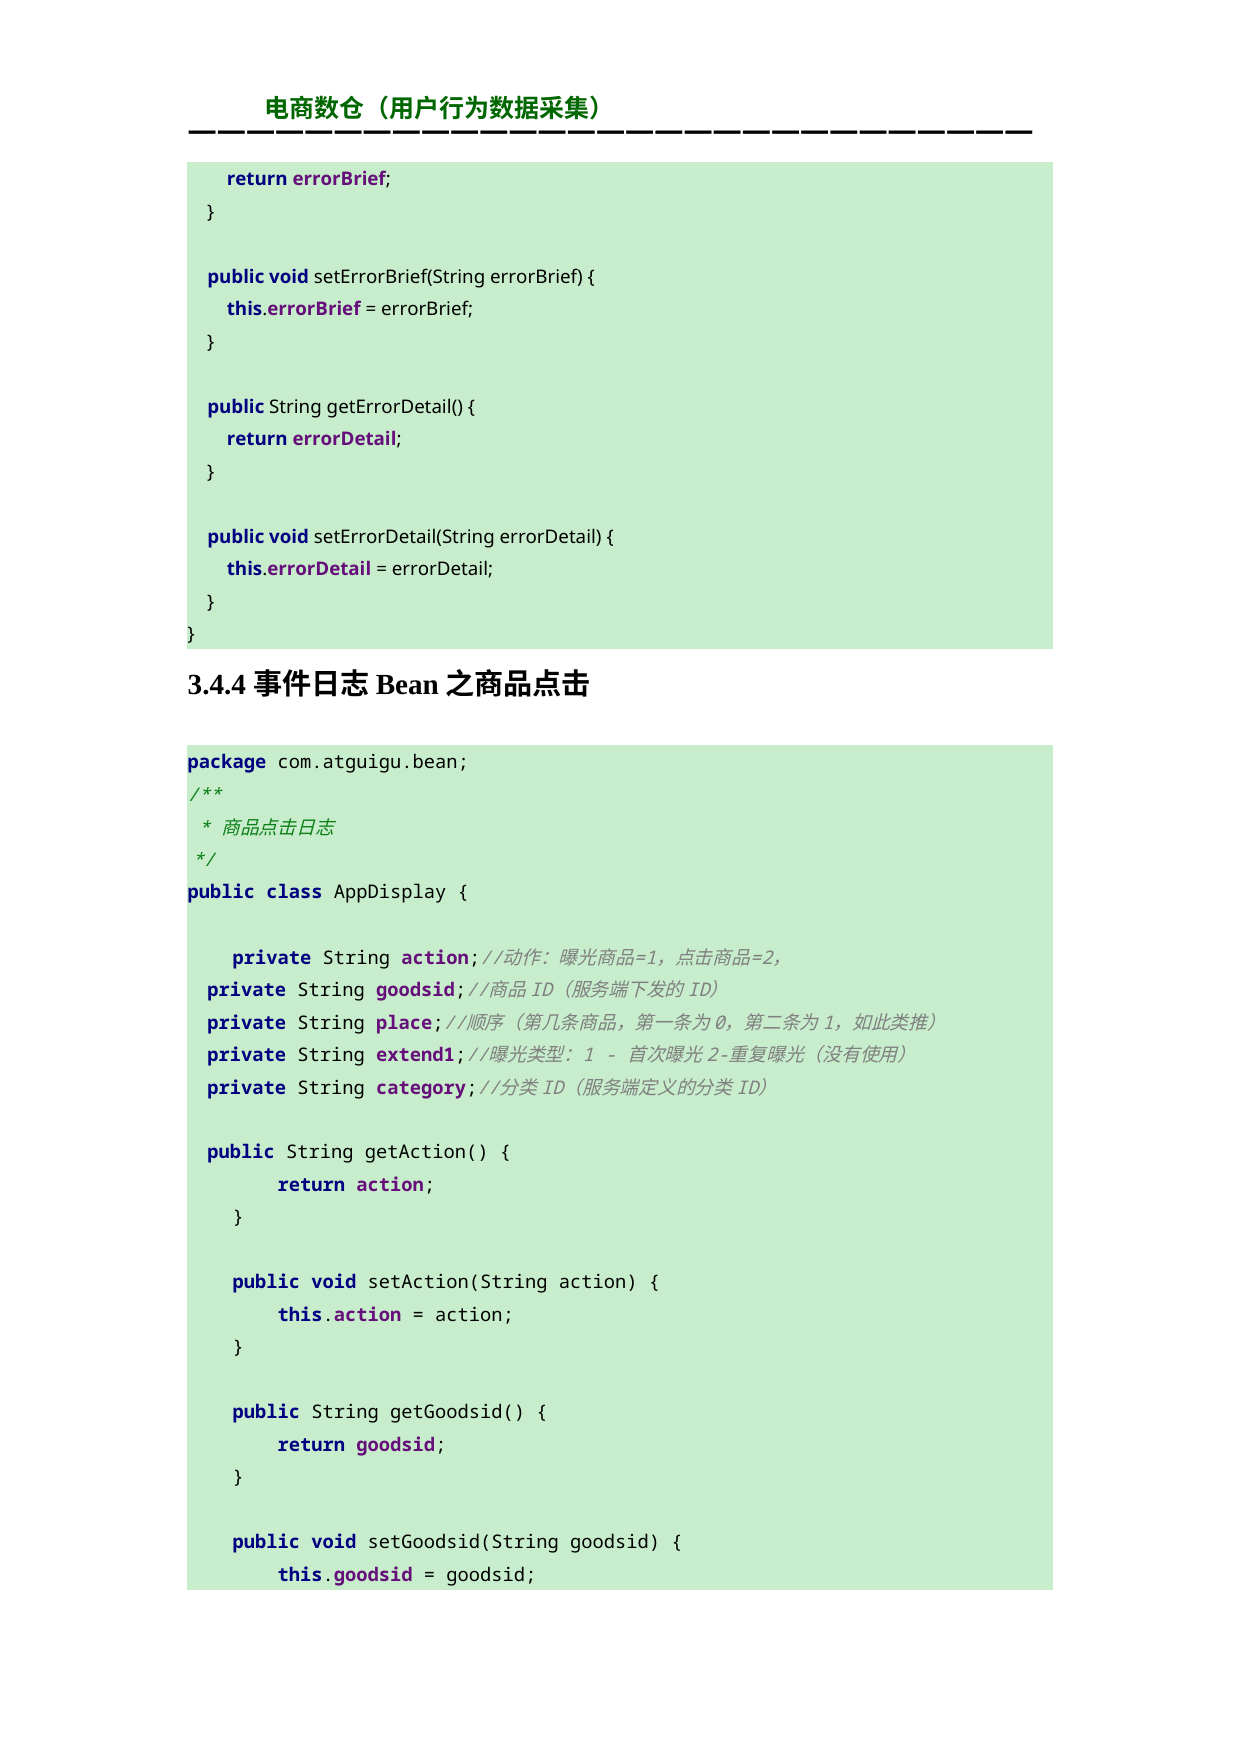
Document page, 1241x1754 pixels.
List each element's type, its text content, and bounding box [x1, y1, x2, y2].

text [187, 745, 1053, 1590]
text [187, 162, 1053, 649]
subtitle 3.4.4 事件日志Bean之商品点击 [187, 649, 1053, 714]
